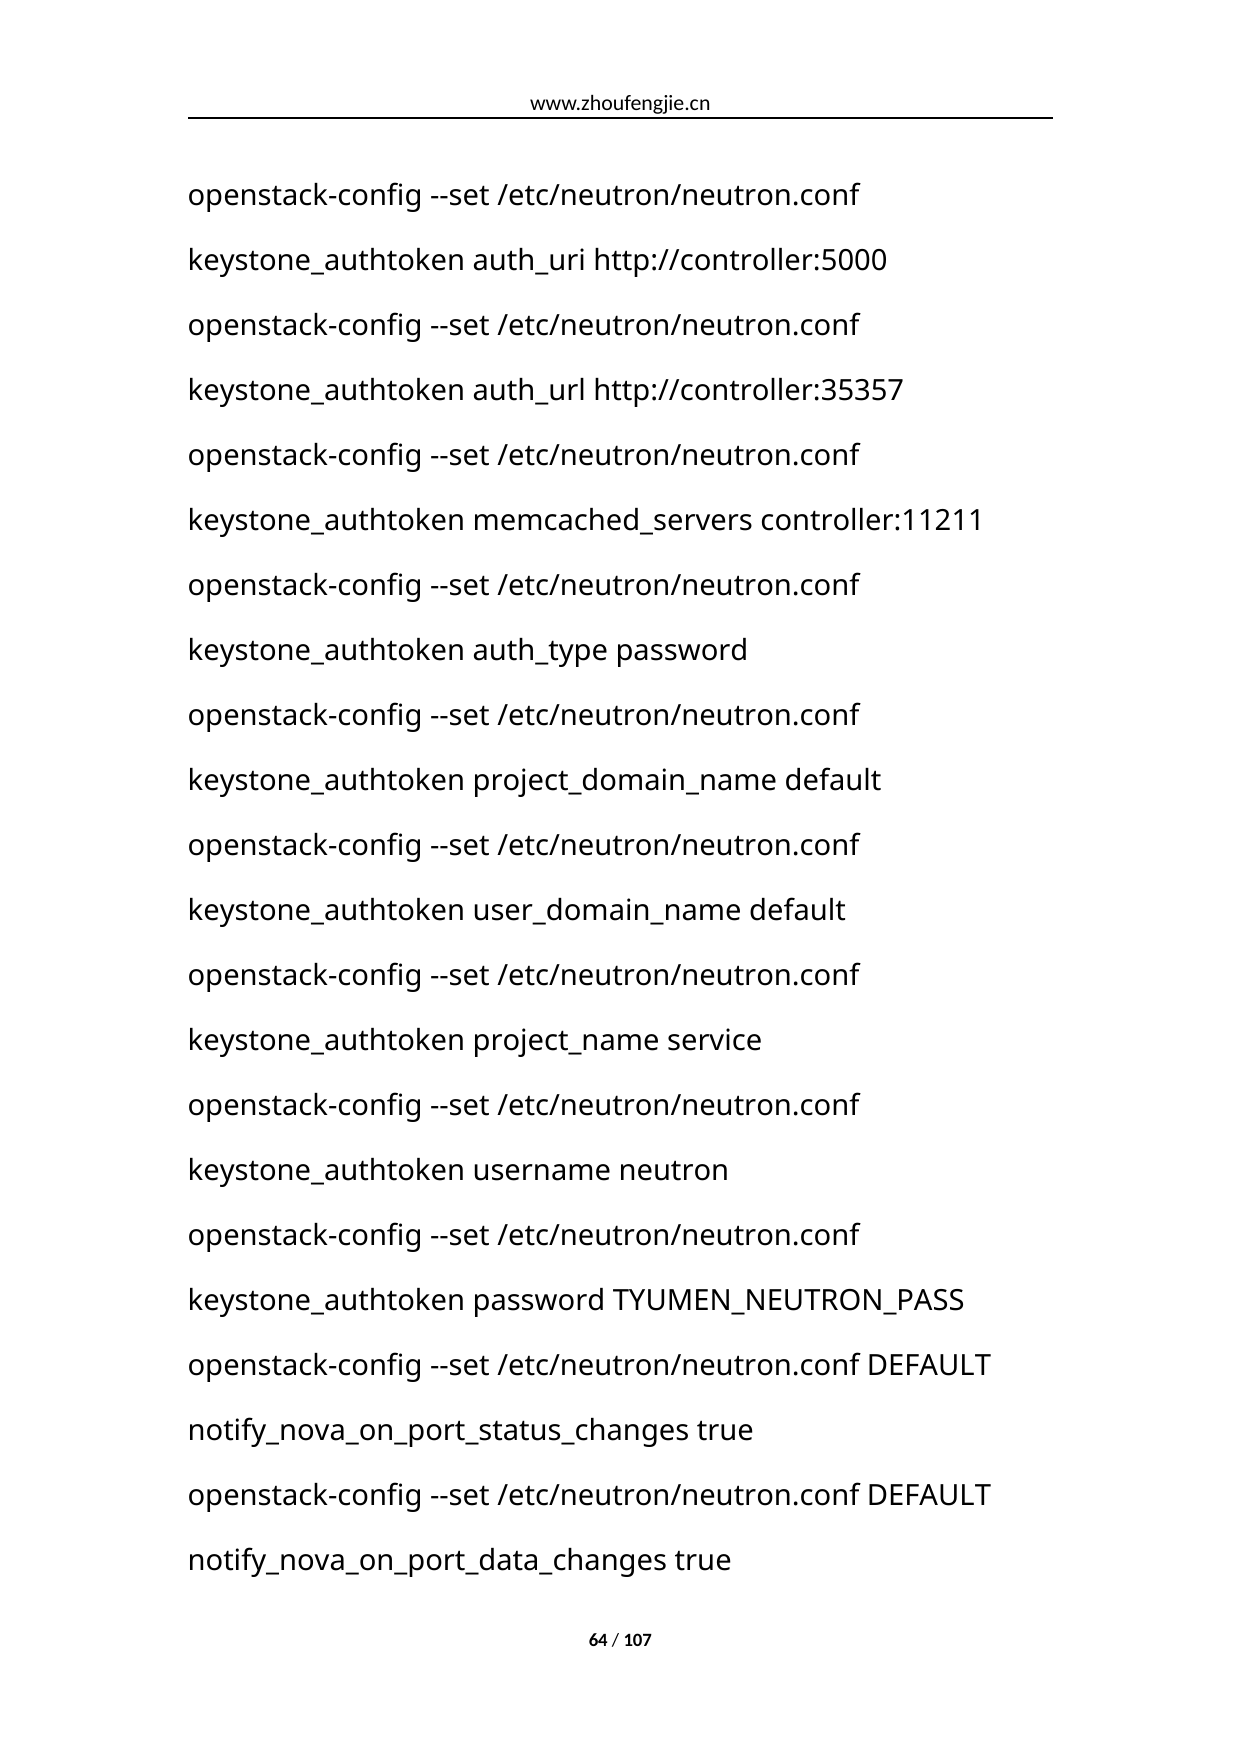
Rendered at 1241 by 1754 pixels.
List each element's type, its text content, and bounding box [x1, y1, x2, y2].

text openstack-config --set /etc/neutron/neutron.conf keystone_authtoken project_domain_name default [187, 682, 1053, 812]
text openstack-config --set /etc/neutron/neutron.conf keystone_authtoken auth_url http://controller:35357 [187, 292, 1053, 422]
text openstack-config --set /etc/neutron/neutron.conf keystone_authtoken project_name service [187, 942, 1053, 1072]
text openstack-config --set /etc/neutron/neutron.conf DEFAULT notify_nova_on_port_data_changes true [187, 1462, 1053, 1592]
text openstack-config --set /etc/neutron/neutron.conf keystone_authtoken memcached_servers controller:11211 [187, 422, 1053, 552]
text openstack-config --set /etc/neutron/neutron.conf keystone_authtoken user_domain_name default [187, 812, 1053, 942]
text openstack-config --set /etc/neutron/neutron.conf keystone_authtoken auth_uri http://controller:5000 [187, 162, 1053, 292]
text openstack-config --set /etc/neutron/neutron.conf keystone_authtoken password TYUMEN_NEUTRON_PASS [187, 1202, 1053, 1332]
text openstack-config --set /etc/neutron/neutron.conf keystone_authtoken auth_type password [187, 552, 1053, 682]
text openstack-config --set /etc/neutron/neutron.conf DEFAULT notify_nova_on_port_status_changes true [187, 1332, 1053, 1462]
text openstack-config --set /etc/neutron/neutron.conf keystone_authtoken username neutron [187, 1072, 1053, 1202]
